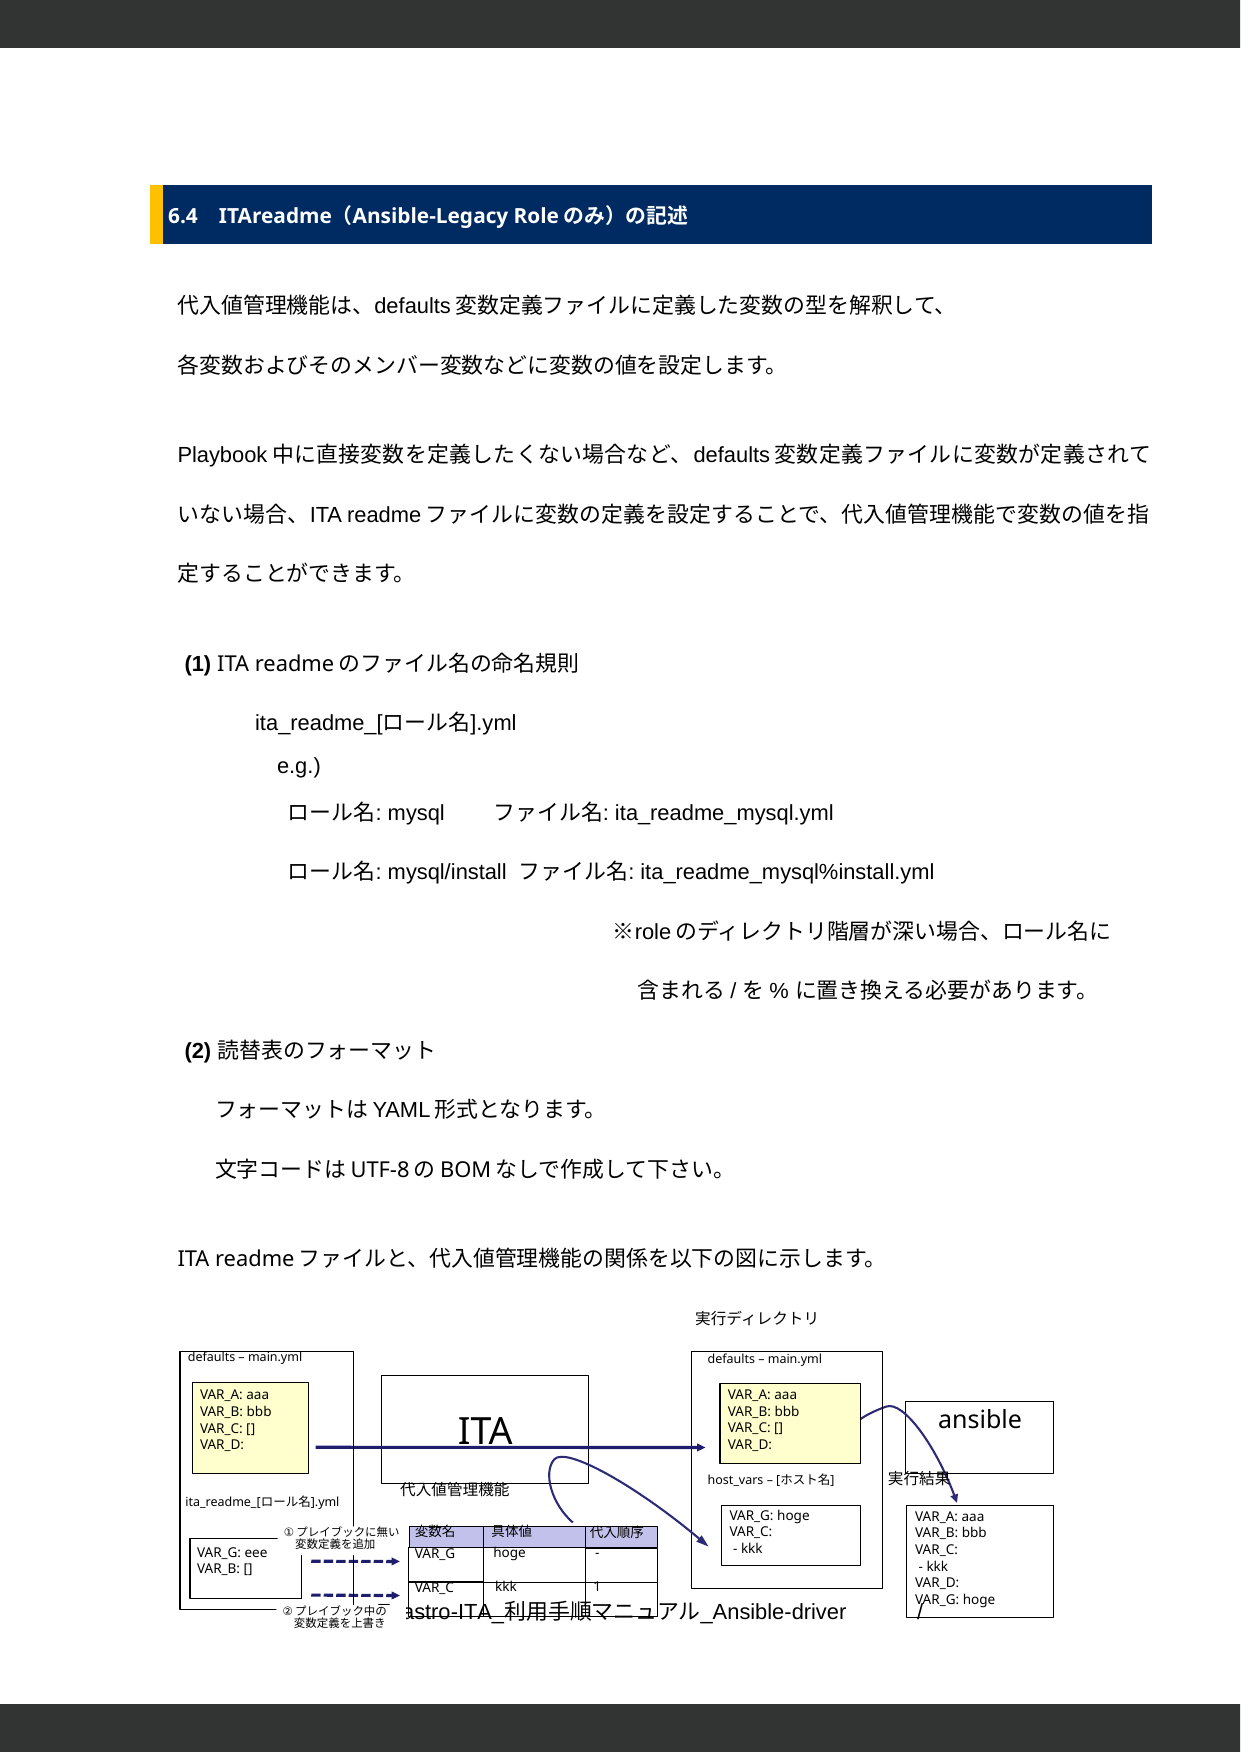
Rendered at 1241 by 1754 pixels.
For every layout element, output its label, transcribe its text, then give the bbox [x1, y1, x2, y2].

text 各変数およびそのメンバー変数などに変数の値を設定します。 [177, 334, 1152, 393]
text 含まれる / を % に置き換える必要があります。 [177, 959, 1152, 1019]
text e.g.) [177, 751, 1152, 781]
list フォーマットはYAML形式となります。 [215, 1078, 1152, 1138]
list 文字コードはUTF-8のBOMなしで作成して下さい。 [215, 1138, 1152, 1198]
subtitle ITAreadme（Ansible-Legacy Roleのみ）の記述 [163, 185, 1152, 244]
list (2) 読替表のフォーマット [162, 1019, 1152, 1078]
text ITA readmeファイルと、代入値管理機能の関係を以下の図に示します。 [177, 1227, 1152, 1287]
picture [0, 1704, 1241, 1752]
text ロール名: mysql ファイル名: ita_readme_mysql.yml [177, 781, 1152, 840]
list (1) ITA readmeのファイル名の命名規則 [162, 632, 1152, 691]
text ロール名: mysql/install ファイル名: ita_readme_mysql%install.yml [177, 840, 1152, 900]
picture [0, 0, 1241, 48]
text Playbook中に直接変数を定義したくない場合など、defaults変数定義ファイルに変数が定義されていない場合、ITA readmeファイルに変数の定義を設定することで、代入値管理機能で変数の値を指定することができます。 [177, 423, 1152, 602]
text ita_readme_[ロール名].yml [177, 691, 1152, 751]
text ※roleのディレクトリ階層が深い場合、ロール名に [177, 900, 1152, 959]
text 代入値管理機能は、defaults変数定義ファイルに定義した変数の型を解釈して、 [177, 274, 1152, 334]
